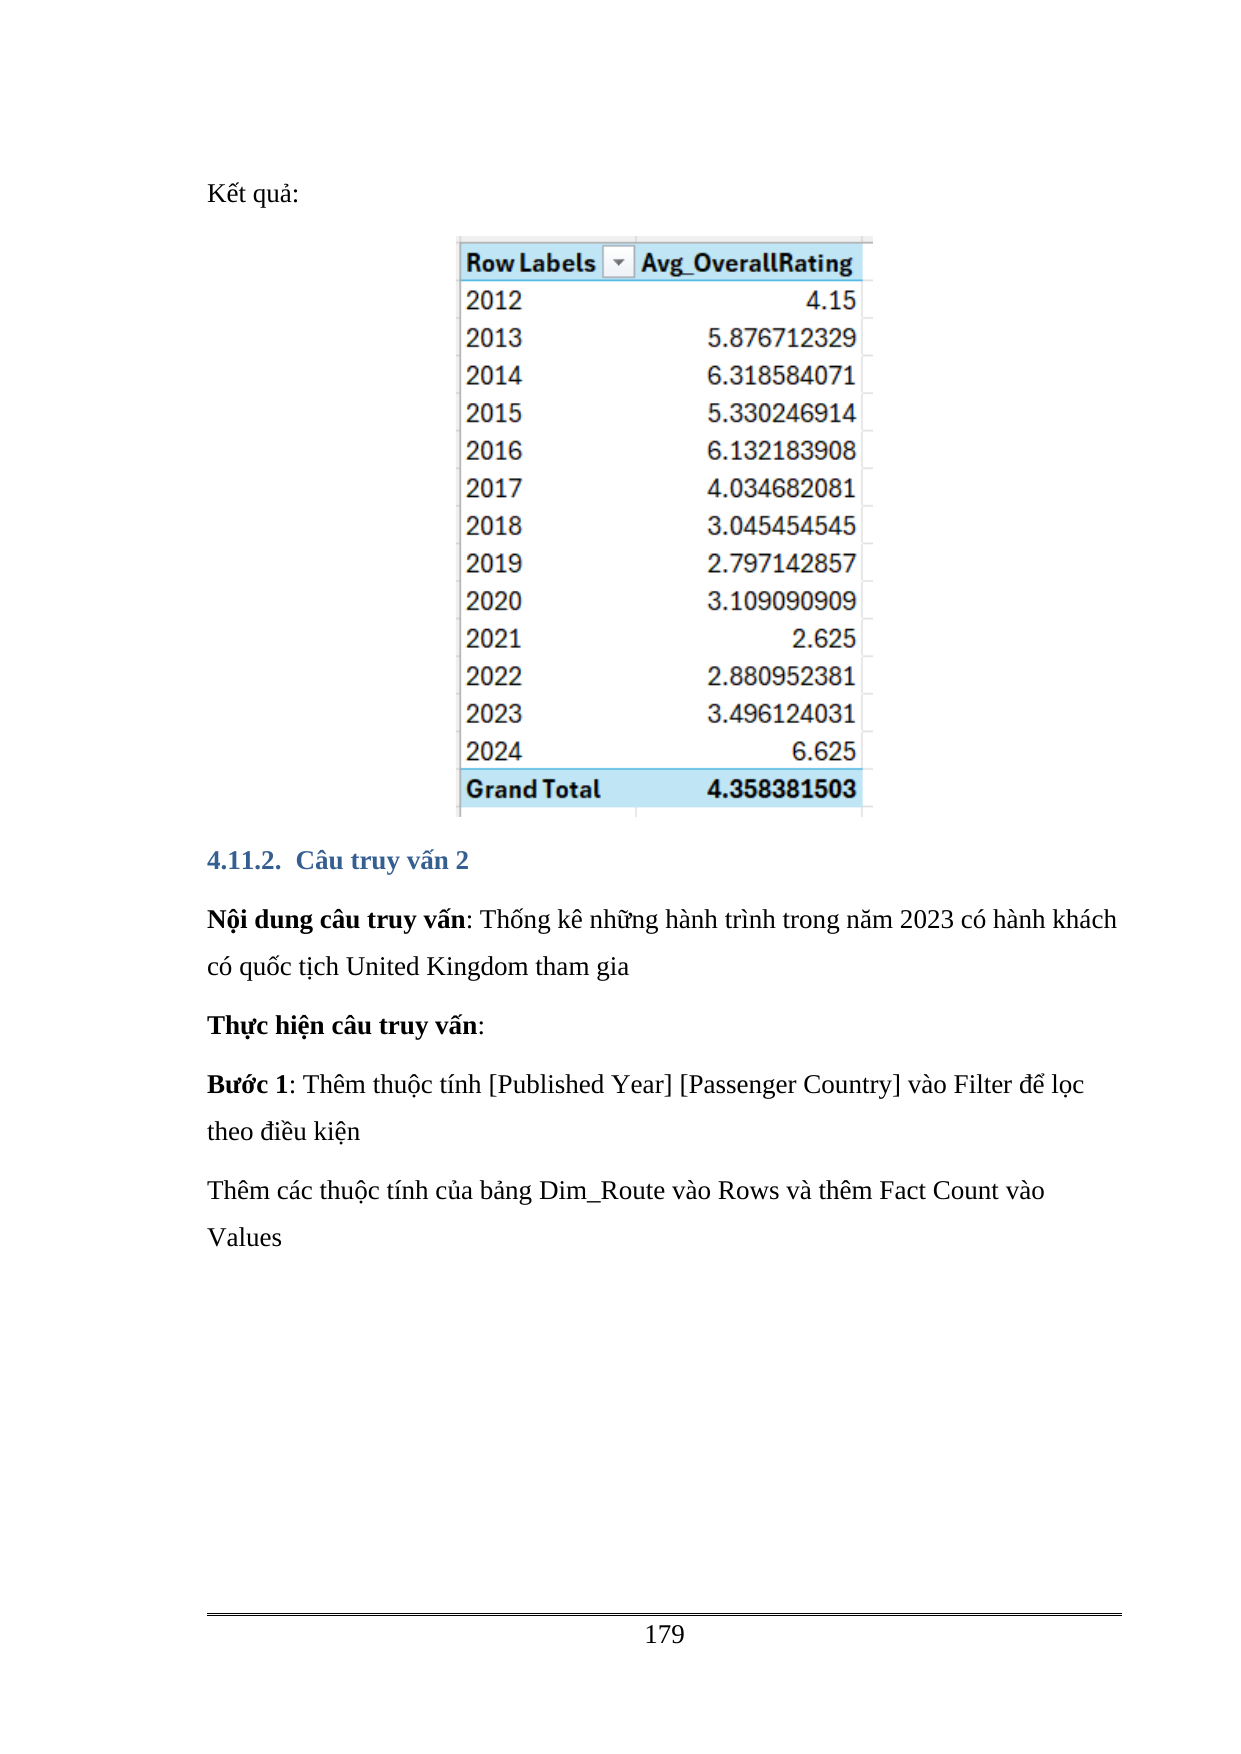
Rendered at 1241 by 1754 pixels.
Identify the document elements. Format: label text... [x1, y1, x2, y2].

text Nội dung câu truy vấn: Thống kê những hành trình trong năm 2023 có hành khách có quốc tịch United Kingdom tham gia [207, 903, 1122, 981]
text Thêm các thuộc tính của bảng Dim_Route vào Rows và thêm Fact Count vào Values [207, 1174, 1122, 1252]
text Thực hiện câu truy vấn: [207, 1009, 1122, 1040]
picture [455, 236, 873, 817]
text Kết quả: [207, 177, 1122, 208]
subtitle Câu truy vấn 2 [207, 844, 1122, 875]
text Bước 1: Thêm thuộc tính [Published Year] [Passenger Country] vào Filter để lọc theo điều kiện [207, 1068, 1122, 1146]
